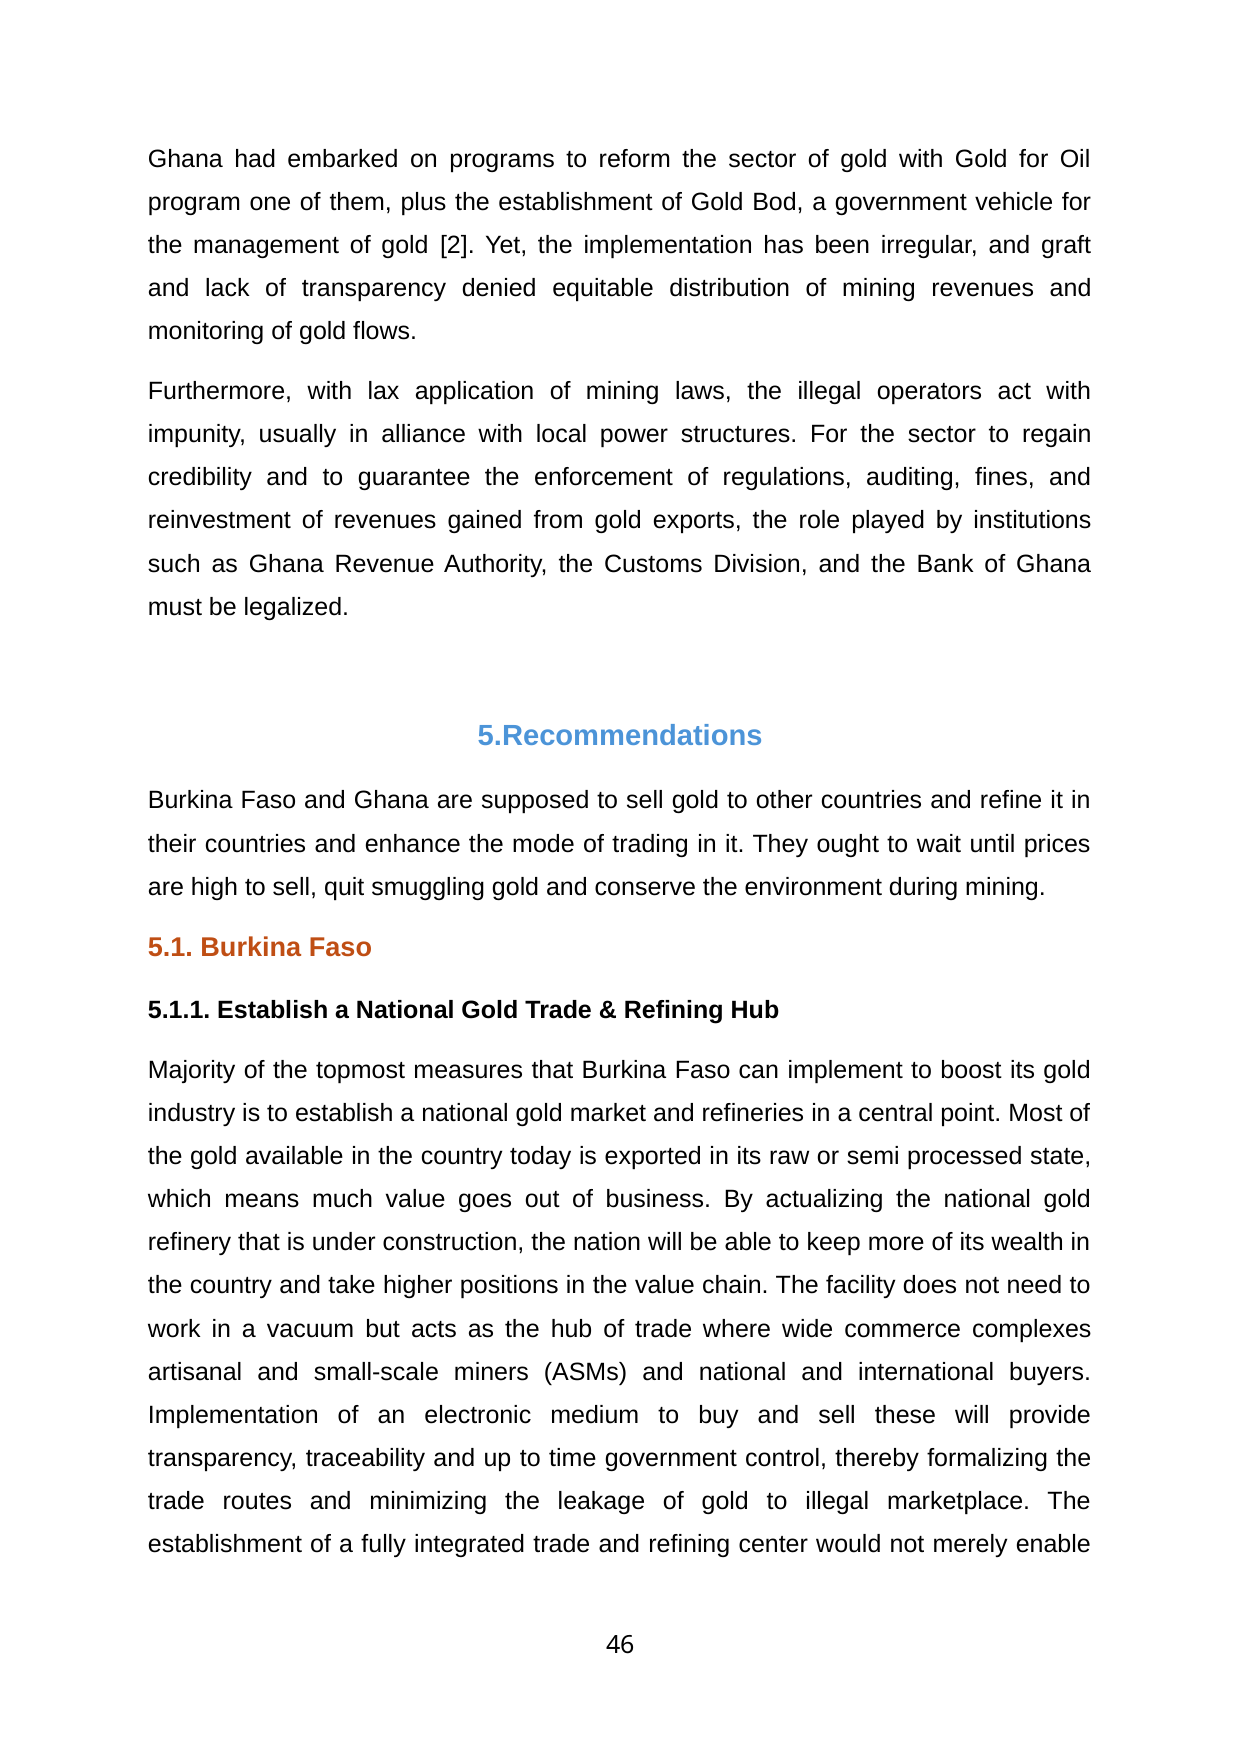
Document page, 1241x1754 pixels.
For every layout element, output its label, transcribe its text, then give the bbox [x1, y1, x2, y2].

text 5.1. Burkina Faso [148, 931, 1093, 963]
text Burkina Faso and Ghana are supposed to sell gold to other countries and refine it in their countries and enhance the mode of trading in it. They ought to wait until prices are high to sell, quit smuggling gold and conserve the environment during mining. [148, 785, 1093, 900]
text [148, 1055, 1093, 1558]
text 5.Recommendations [148, 718, 1093, 752]
text Ghana had embarked on programs to reform the sector of gold with Gold for Oil program one of them, plus the establishment of Gold Bod, a government vehicle for the management of gold [2]. Yet, the implementation has been irregular, and graft and lack of transparency denied equitable distribution of mining revenues and monitoring of gold flows. [148, 144, 1093, 345]
text 5.1.1. Establish a National Gold Trade & Refining Hub [148, 995, 1093, 1024]
text Furthermore, with lax application of mining laws, the illegal operators act with impunity, usually in alliance with local power structures. For the sector to regain credibility and to guarantee the enforcement of regulations, auditing, fines, and reinvestment of revenues gained from gold exports, the role played by institutions such as Ghana Revenue Authority, the Customs Division, and the Bank of Ghana must be legalized. [148, 376, 1093, 620]
